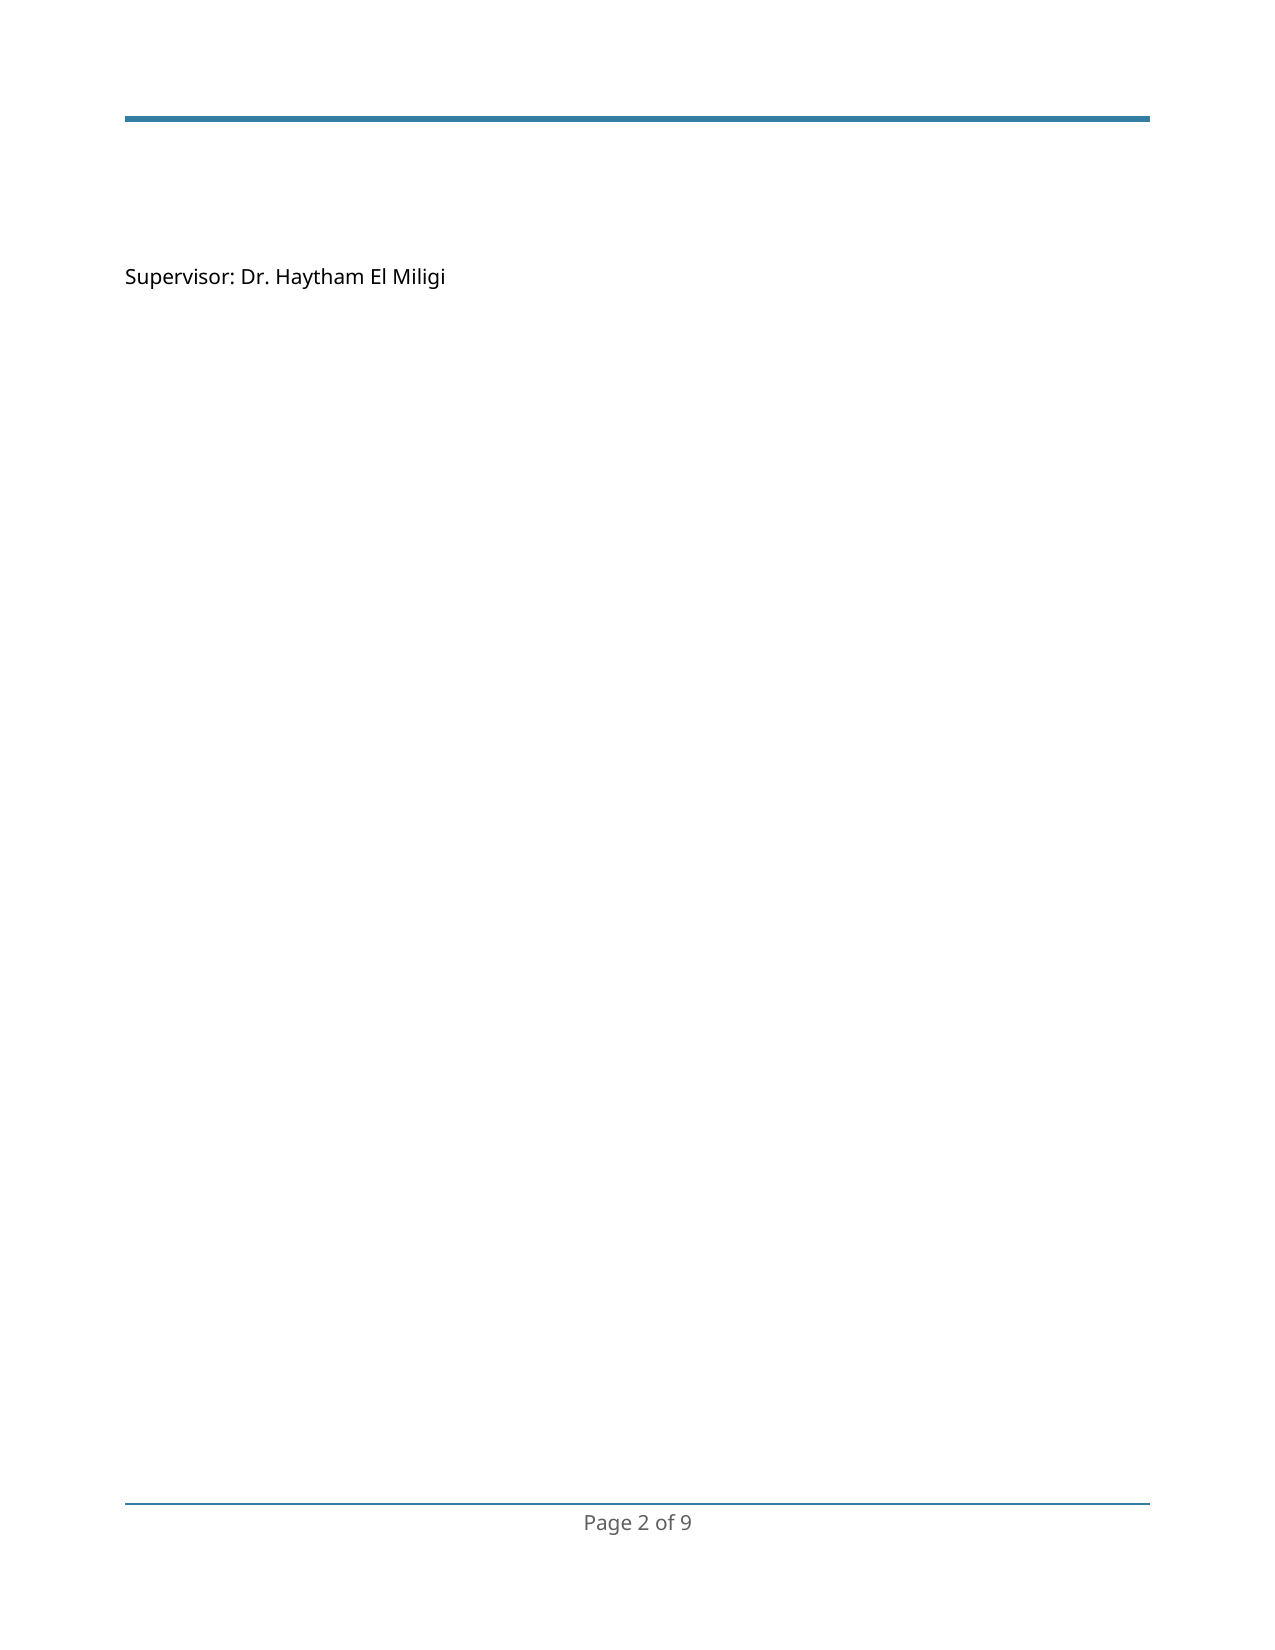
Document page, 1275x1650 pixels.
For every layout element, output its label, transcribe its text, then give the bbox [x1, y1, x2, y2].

text Supervisor: Dr. Haytham El Miligi [125, 262, 1150, 291]
